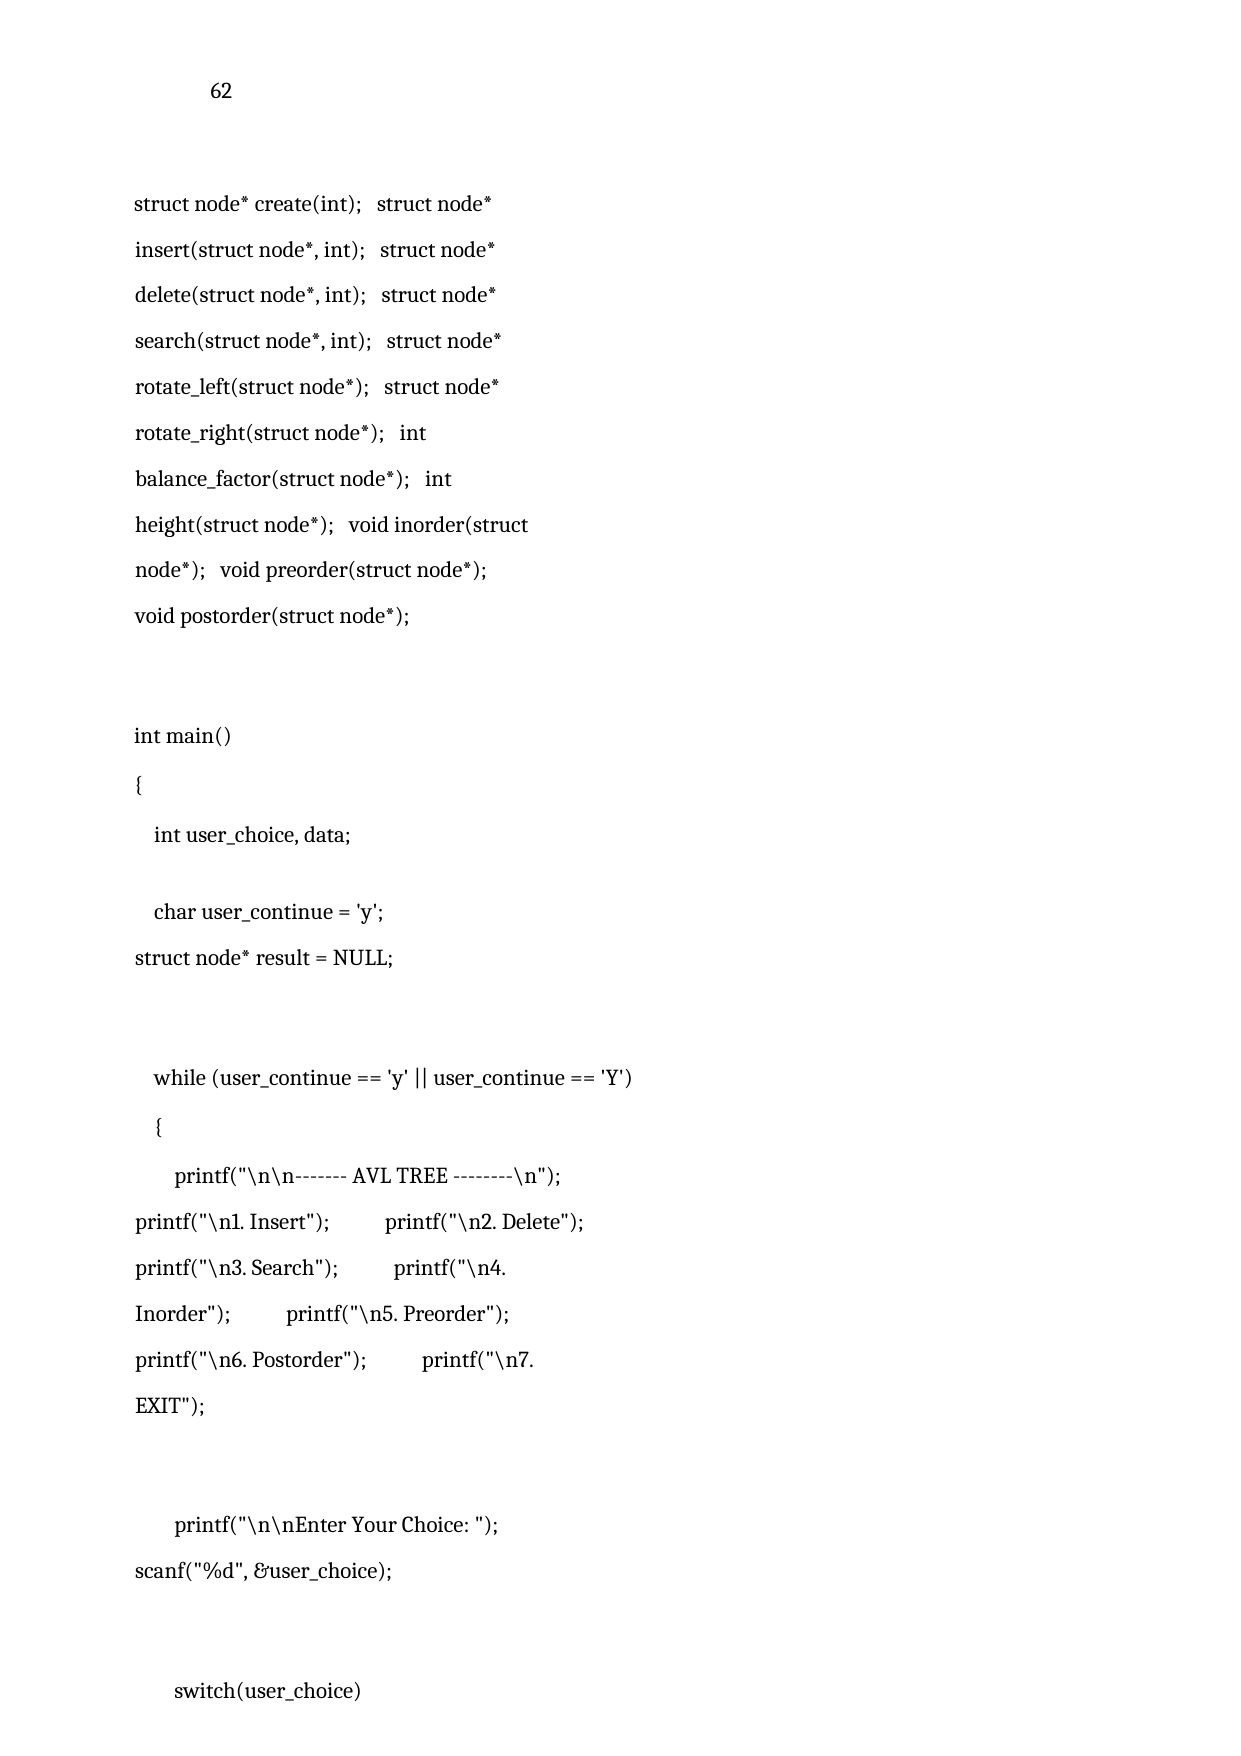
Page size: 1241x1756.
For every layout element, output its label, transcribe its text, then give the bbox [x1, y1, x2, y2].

text { [134, 772, 1138, 798]
text printf("\n\nEnter Your Choice: "); scanf("%d", &user_choice); [134, 1512, 640, 1584]
text printf("\n\n------- AVL TREE --------\n"); printf("\n1. Insert"); printf("\n2. Delete"); printf("\n3. Search"); printf("\n4. Inorder"); printf("\n5. Preorder"); printf("\n6. Postorder"); printf("\n7. EXIT"); [134, 1163, 584, 1419]
text switch(user_choice) [134, 1677, 1138, 1704]
text char user_continue = 'y'; struct node* result = NULL; [134, 899, 466, 971]
text { [134, 1114, 1138, 1140]
text int main() [134, 723, 1138, 749]
text int user_choice, data; [134, 822, 1138, 848]
text while (user_continue == 'y' || user_continue == 'Y') [134, 1064, 1138, 1091]
text struct node* create(int); struct node* insert(struct node*, int); struct node* delete(struct node*, int); struct node* search(struct node*, int); struct node* rotate_left(struct node*); struct node* rotate_right(struct node*); int balance_factor(struct node*); int height(struct node*); void inorder(struct node*); void preorder(struct node*); void postorder(struct node*); [134, 191, 537, 629]
